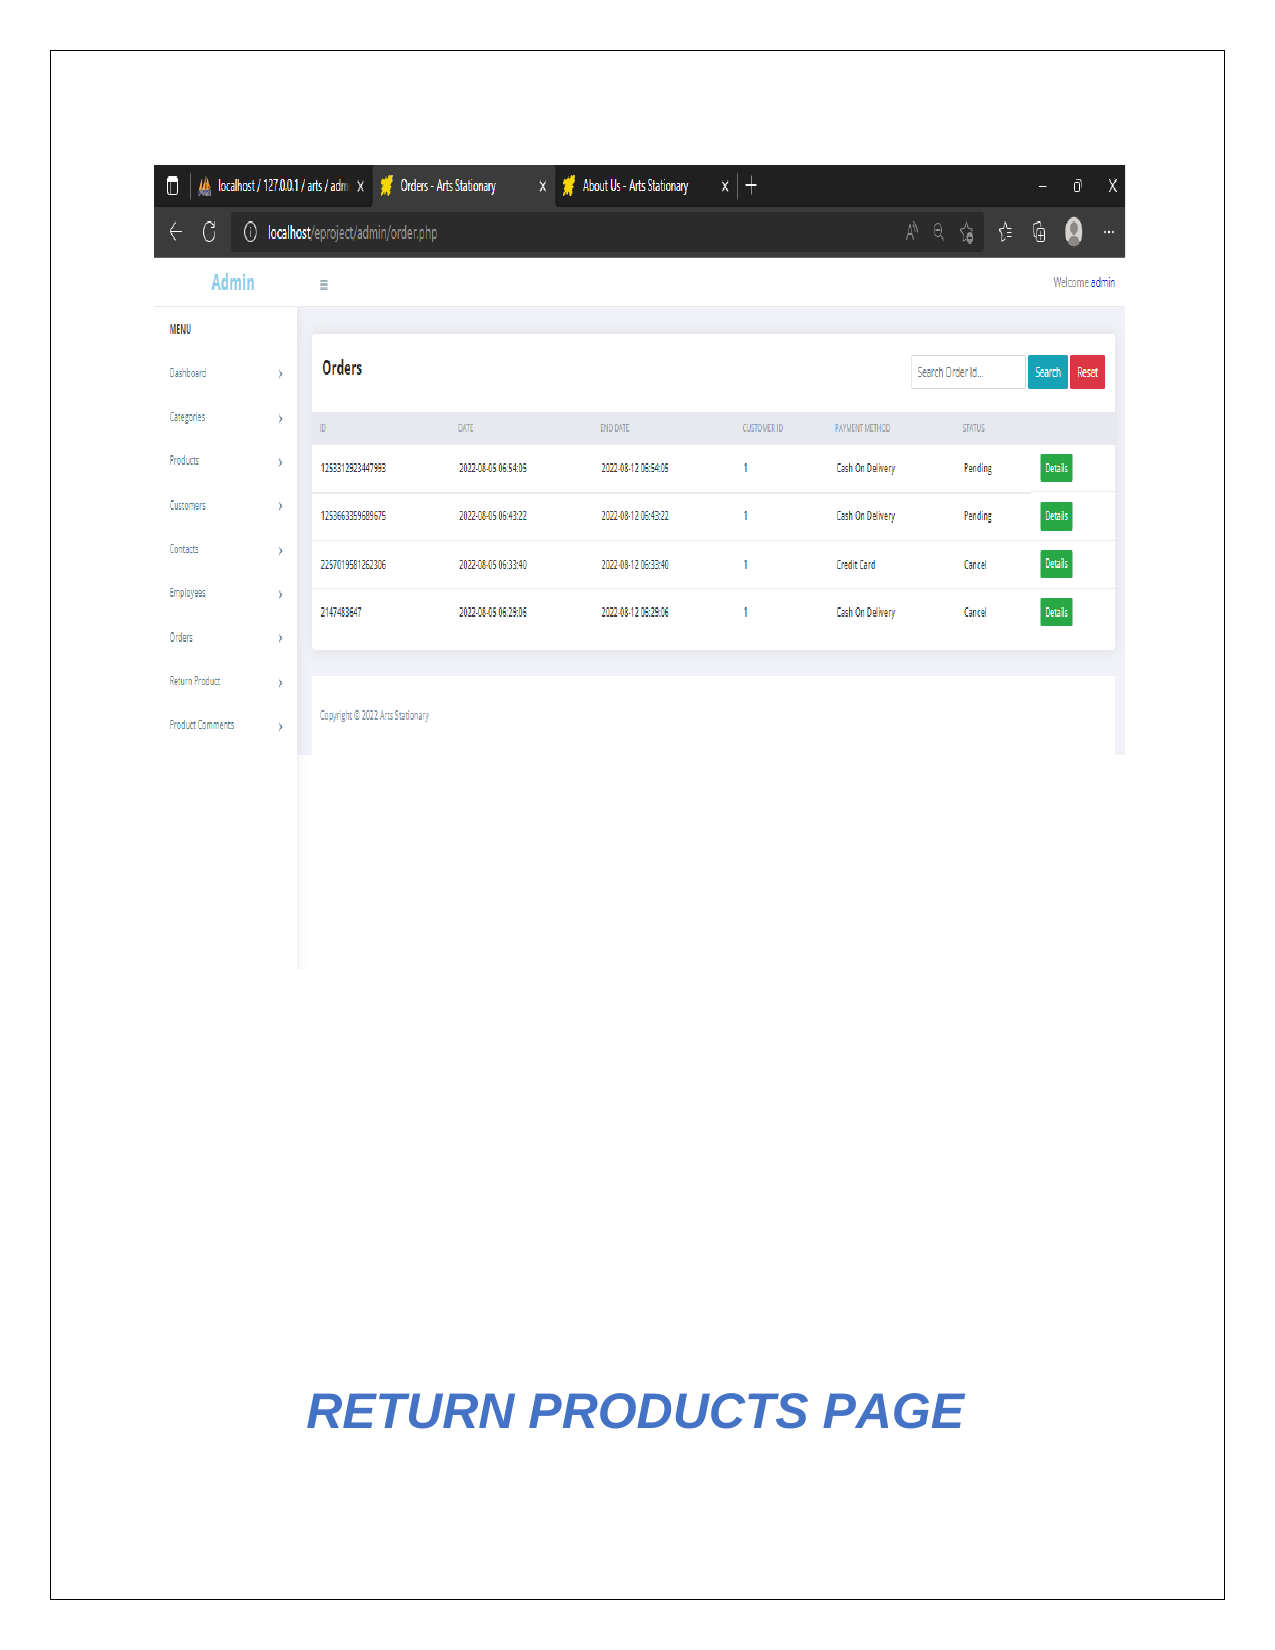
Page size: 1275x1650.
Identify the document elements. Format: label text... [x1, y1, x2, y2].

text RETURN PRODUCTS PAGE [150, 1381, 1125, 1439]
picture [154, 165, 1125, 969]
